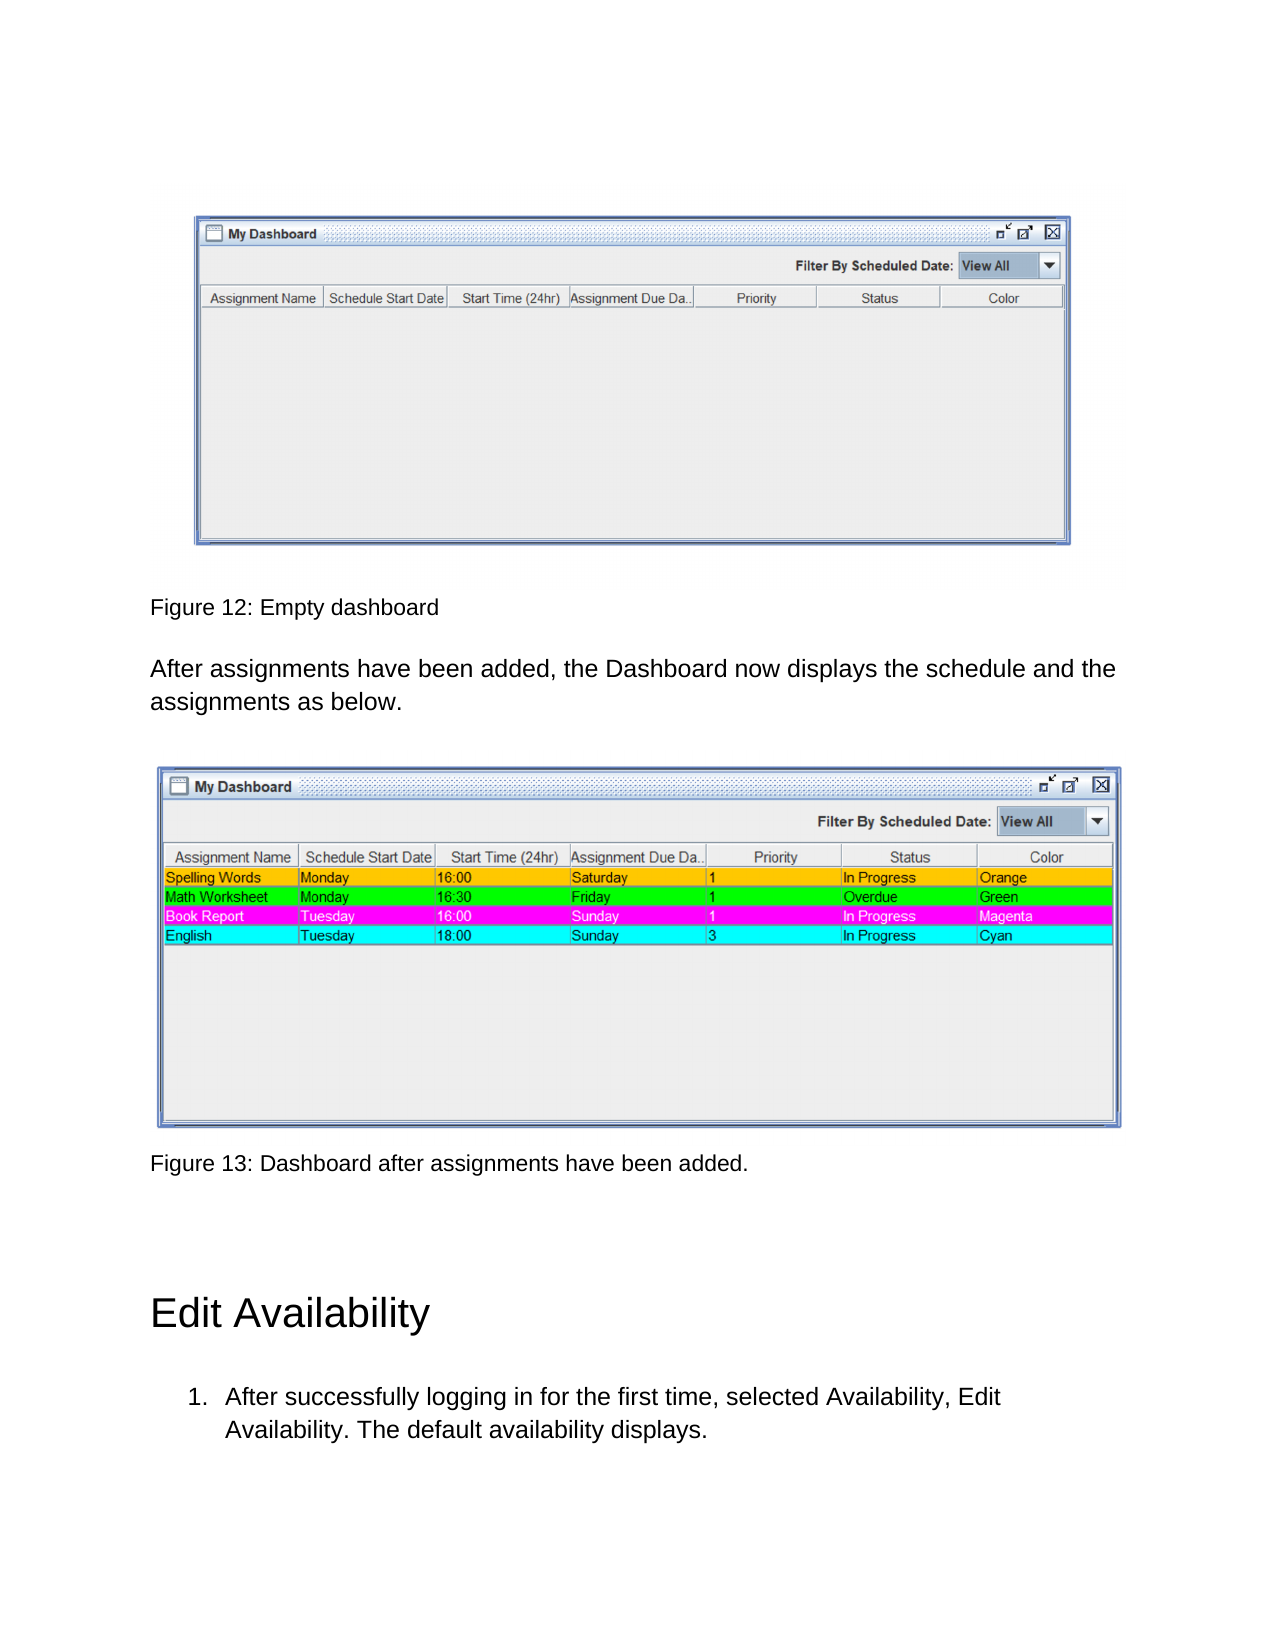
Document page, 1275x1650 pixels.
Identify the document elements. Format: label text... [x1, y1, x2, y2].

picture [150, 750, 1125, 1146]
text Figure 12: Empty dashboard [150, 593, 1125, 620]
text Figure 13: Dashboard after assignments have been added. [150, 1150, 1125, 1177]
text After assignments have been added, the Dashboard now displays the schedule and the assignments as below. [150, 654, 1125, 716]
subtitle Edit Availability [150, 1288, 1125, 1336]
picture [150, 183, 1125, 590]
list After successfully logging in for the first time, selected Availability, Edit Availability. The default availability displays. [187, 1382, 1125, 1443]
